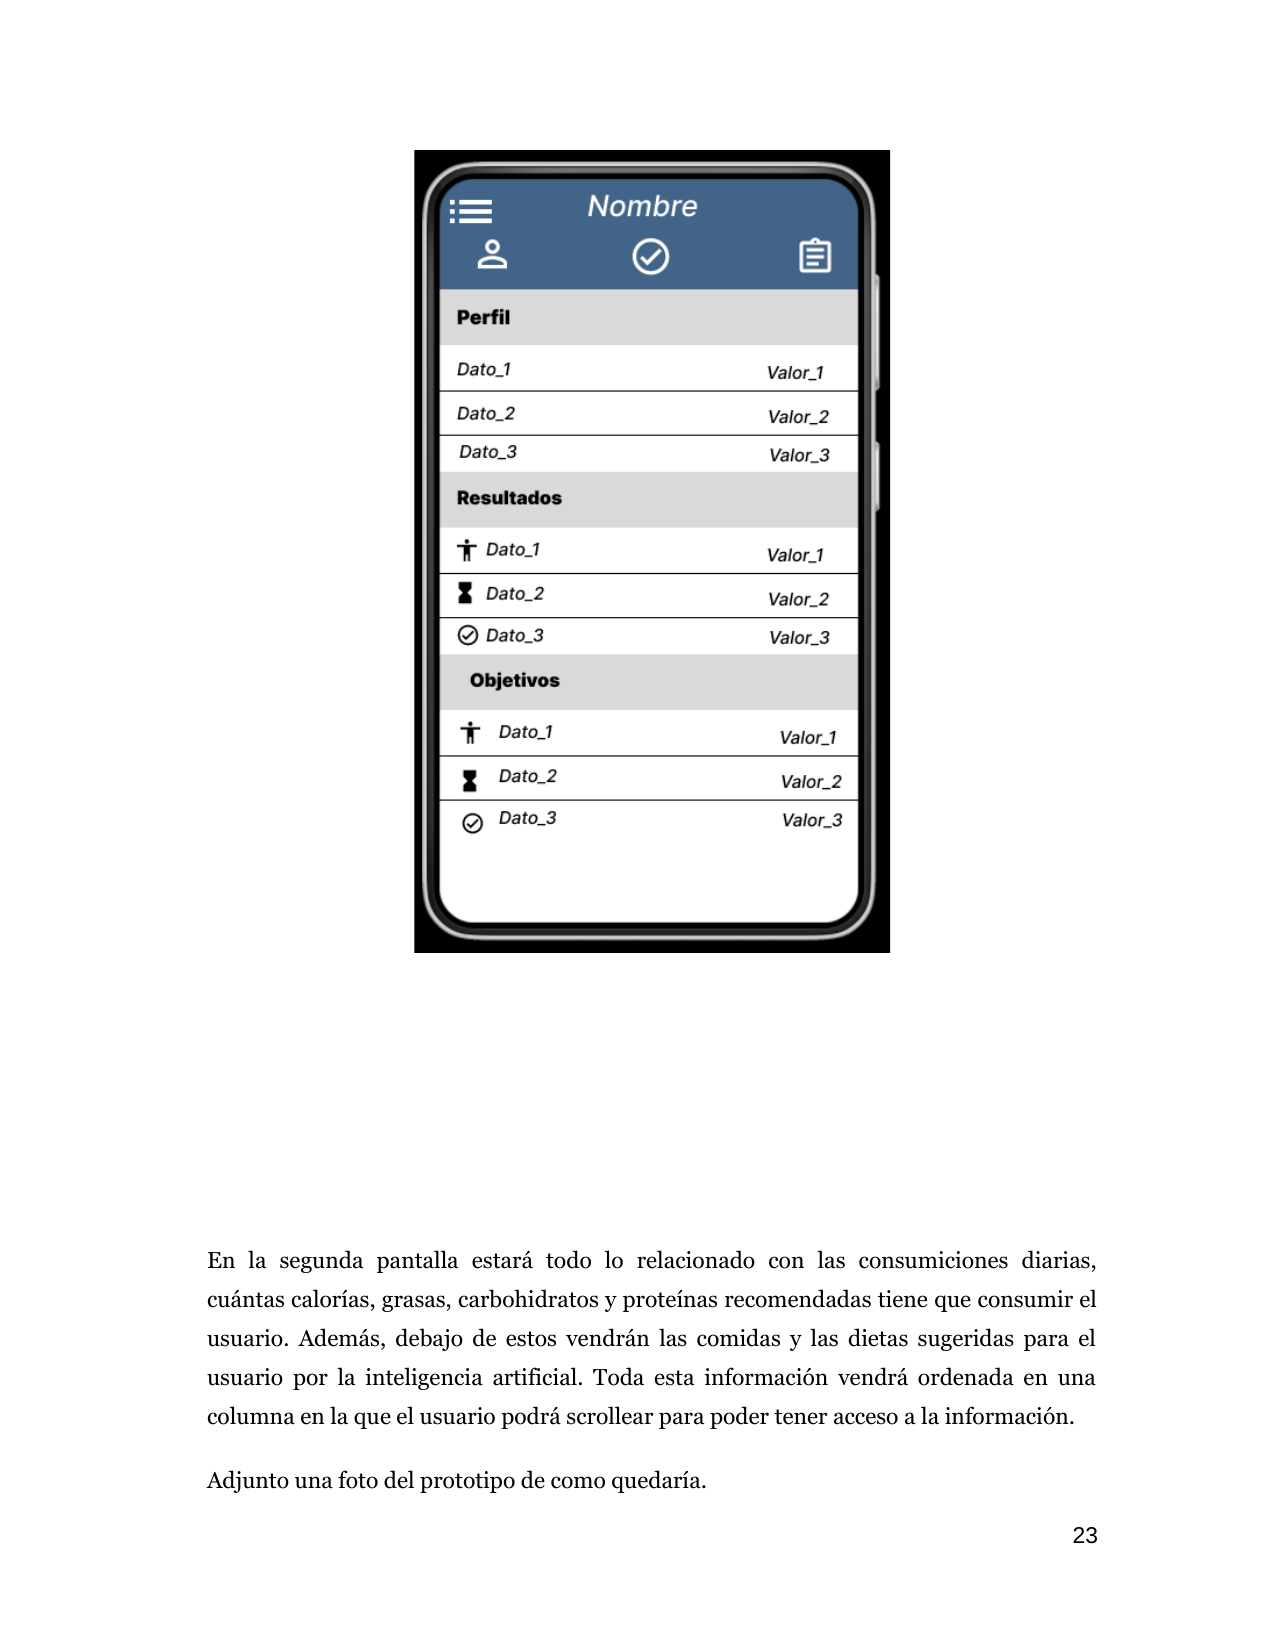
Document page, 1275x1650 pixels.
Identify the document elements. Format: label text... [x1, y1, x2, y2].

text En la segunda pantalla estará todo lo relacionado con las consumiciones diarias, cuántas calorías, grasas, carbohidratos y proteínas recomendadas tiene que consumir el usuario. Además, debajo de estos vendrán las comidas y las dietas sugeridas para el usuario por la inteligencia artificial. Toda esta información vendrá ordenada en una columna en la que el usuario podrá scrollear para poder tener acceso a la información. [207, 1247, 1098, 1429]
text Adjunto una foto del prototipo de como quedaría. [207, 1468, 1098, 1494]
picture [414, 150, 891, 953]
